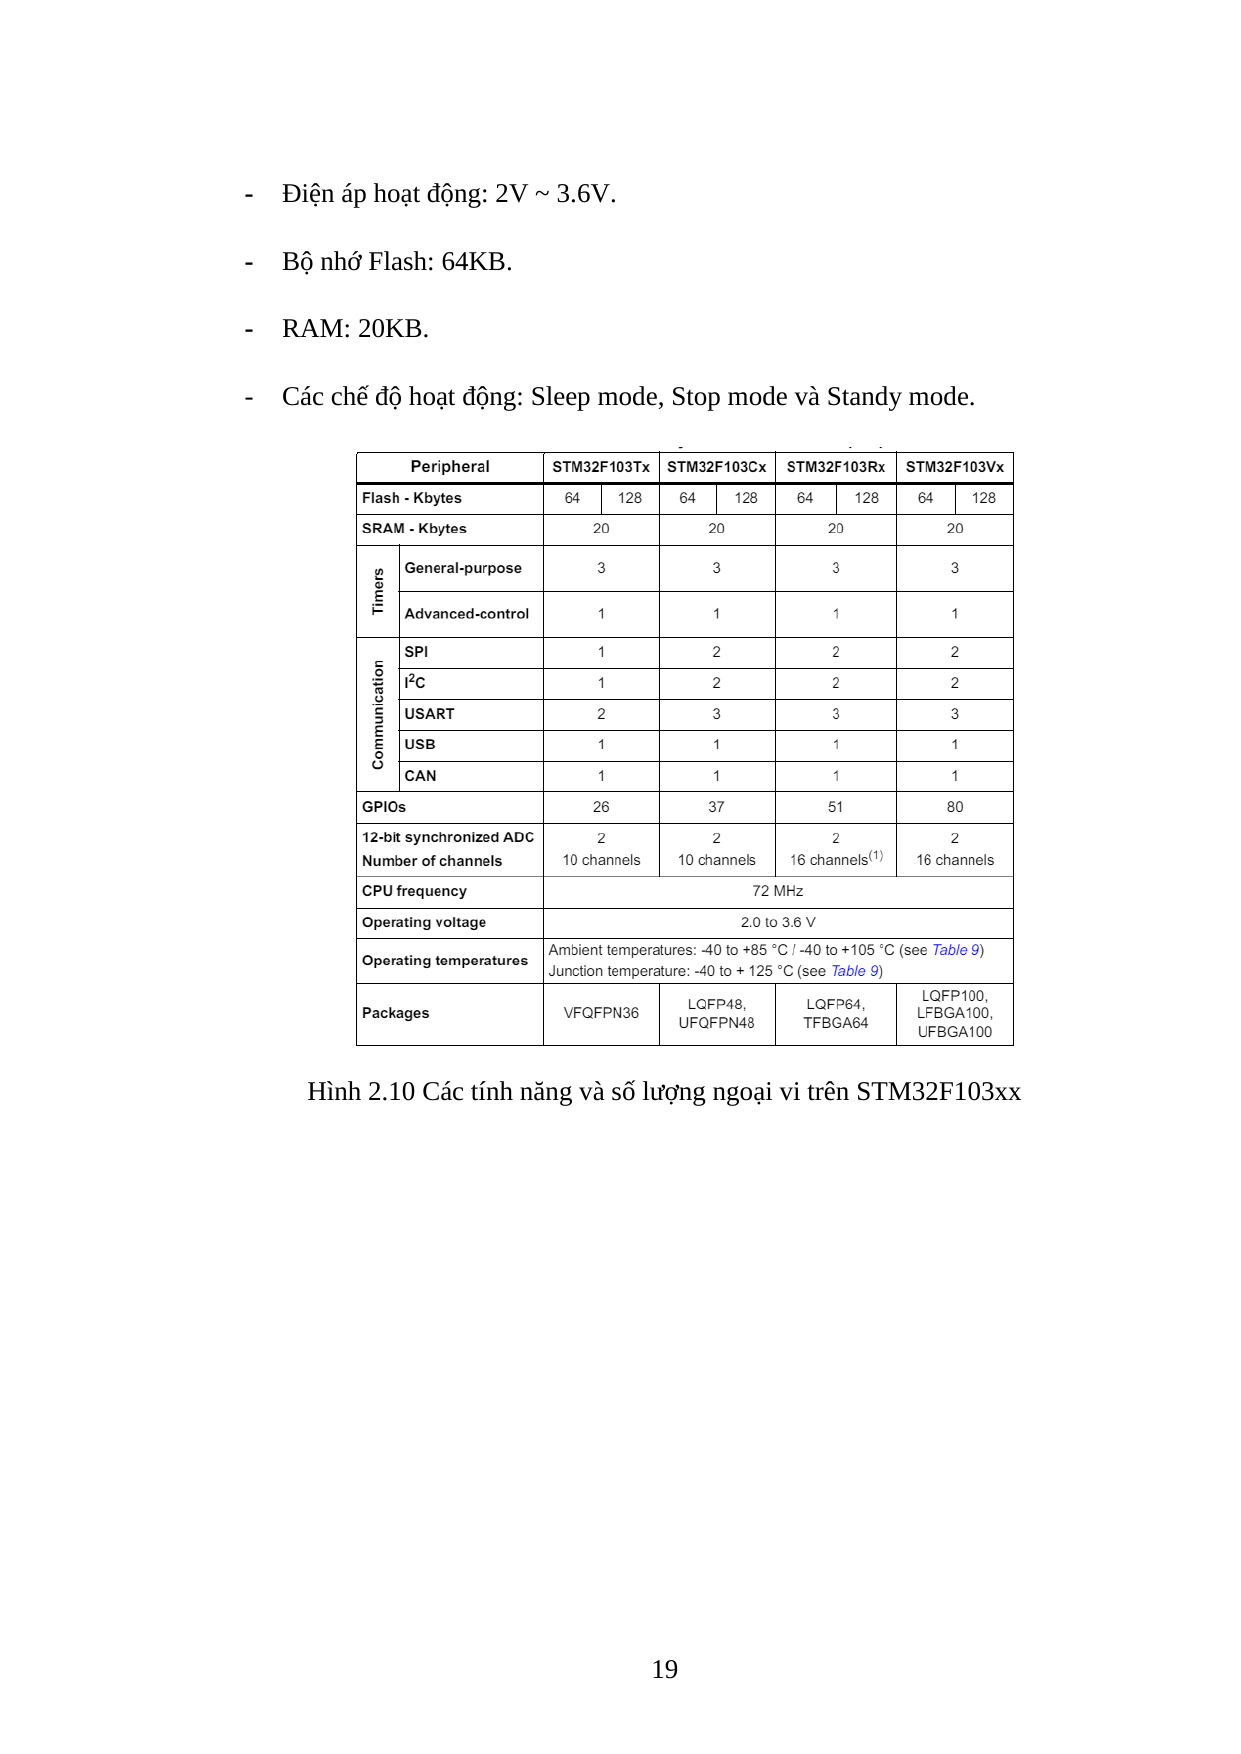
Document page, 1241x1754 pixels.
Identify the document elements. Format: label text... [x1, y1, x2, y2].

list Bộ nhớ Flash: 64KB. [244, 245, 1122, 276]
picture [352, 447, 1015, 1048]
list Điện áp hoạt động: 2V ~ 3.6V. [244, 177, 1122, 208]
list Các chế độ hoạt động: Sleep mode, Stop mode và Standy mode. [244, 380, 1122, 411]
list RAM: 20KB. [244, 312, 1122, 343]
